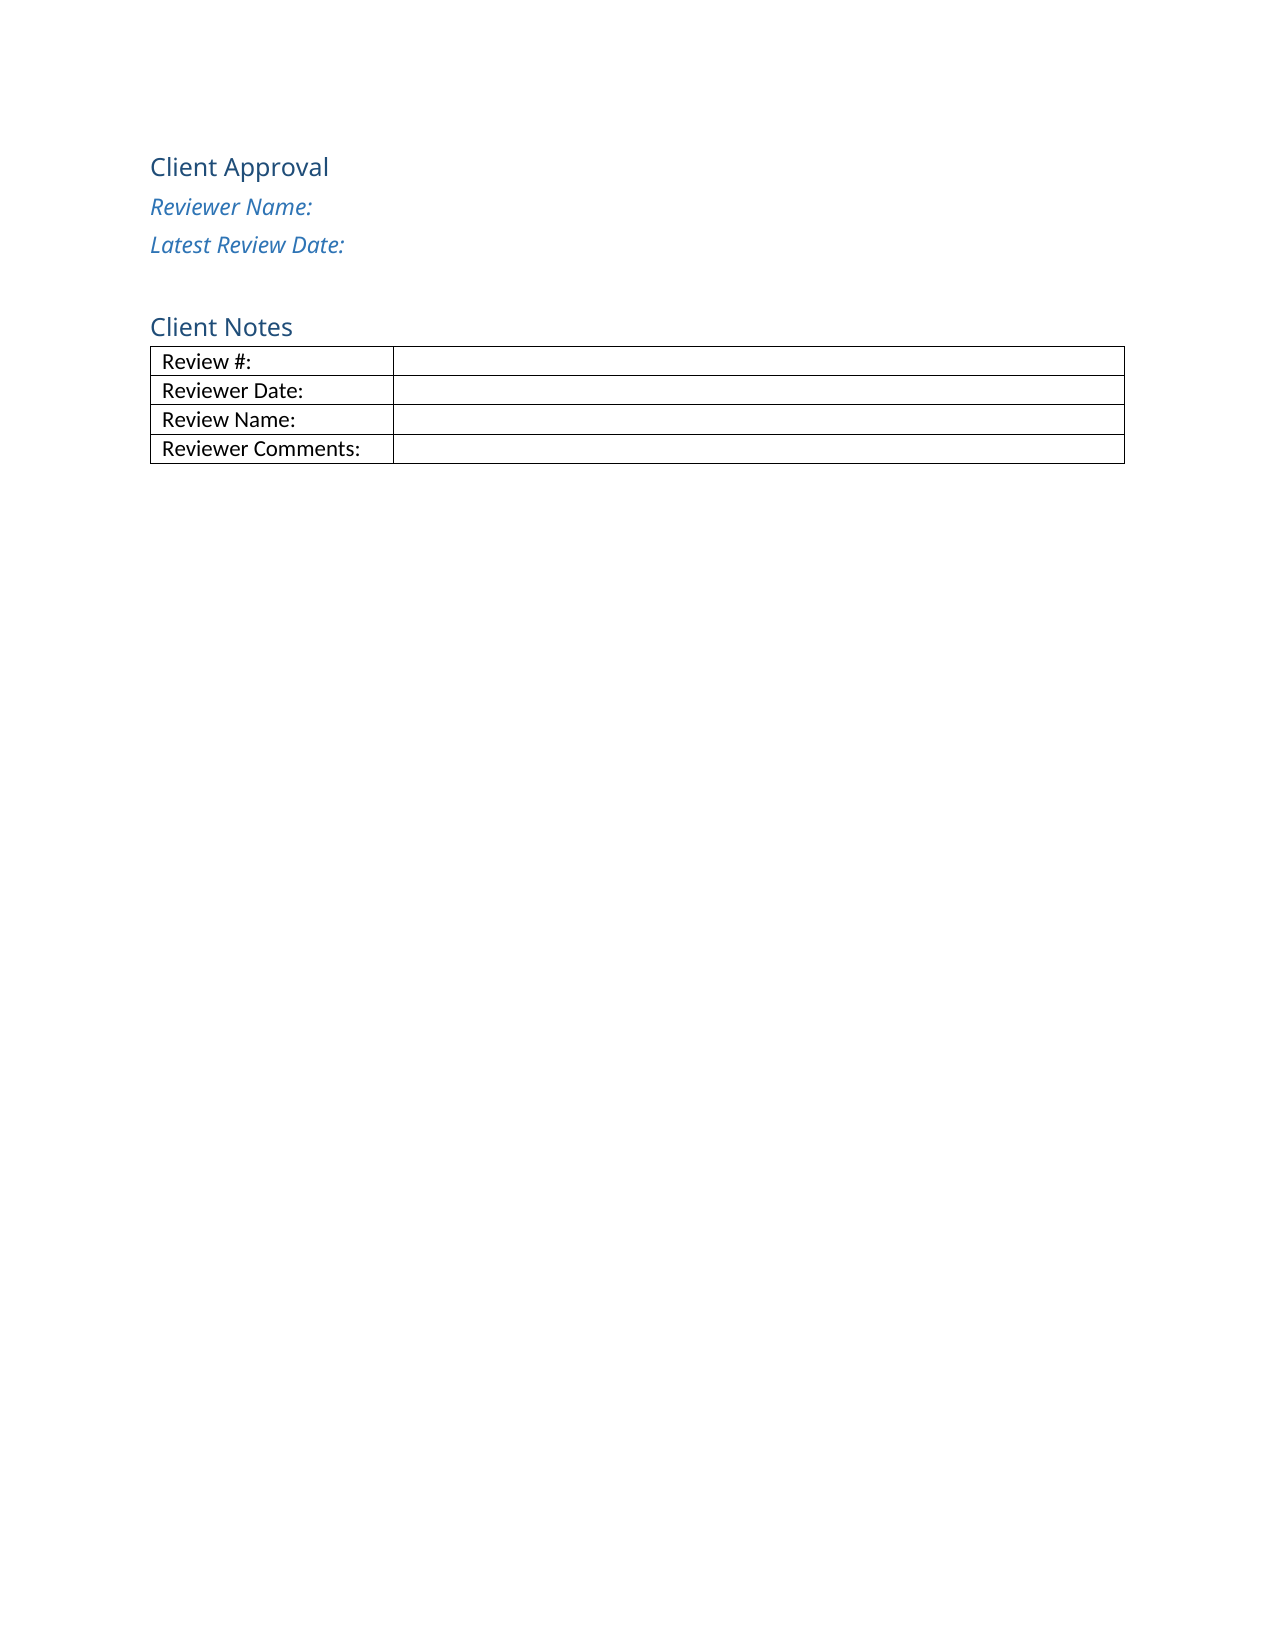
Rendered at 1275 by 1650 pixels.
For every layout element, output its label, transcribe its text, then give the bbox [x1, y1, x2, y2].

table_header [394, 347, 1124, 375]
table_cell [394, 405, 1124, 433]
subtitle Client Approval [150, 150, 1125, 184]
subtitle Latest Review Date: [150, 229, 1125, 260]
table_cell Reviewer Date: [151, 376, 393, 404]
table_cell [394, 435, 1124, 462]
table_cell [394, 376, 1124, 404]
table_cell Review Name: [151, 405, 393, 433]
subtitle Client Notes [150, 309, 1125, 343]
table_cell Reviewer Comments: [151, 435, 393, 462]
table_header Review #: [151, 347, 393, 375]
subtitle Reviewer Name: [150, 191, 1125, 222]
